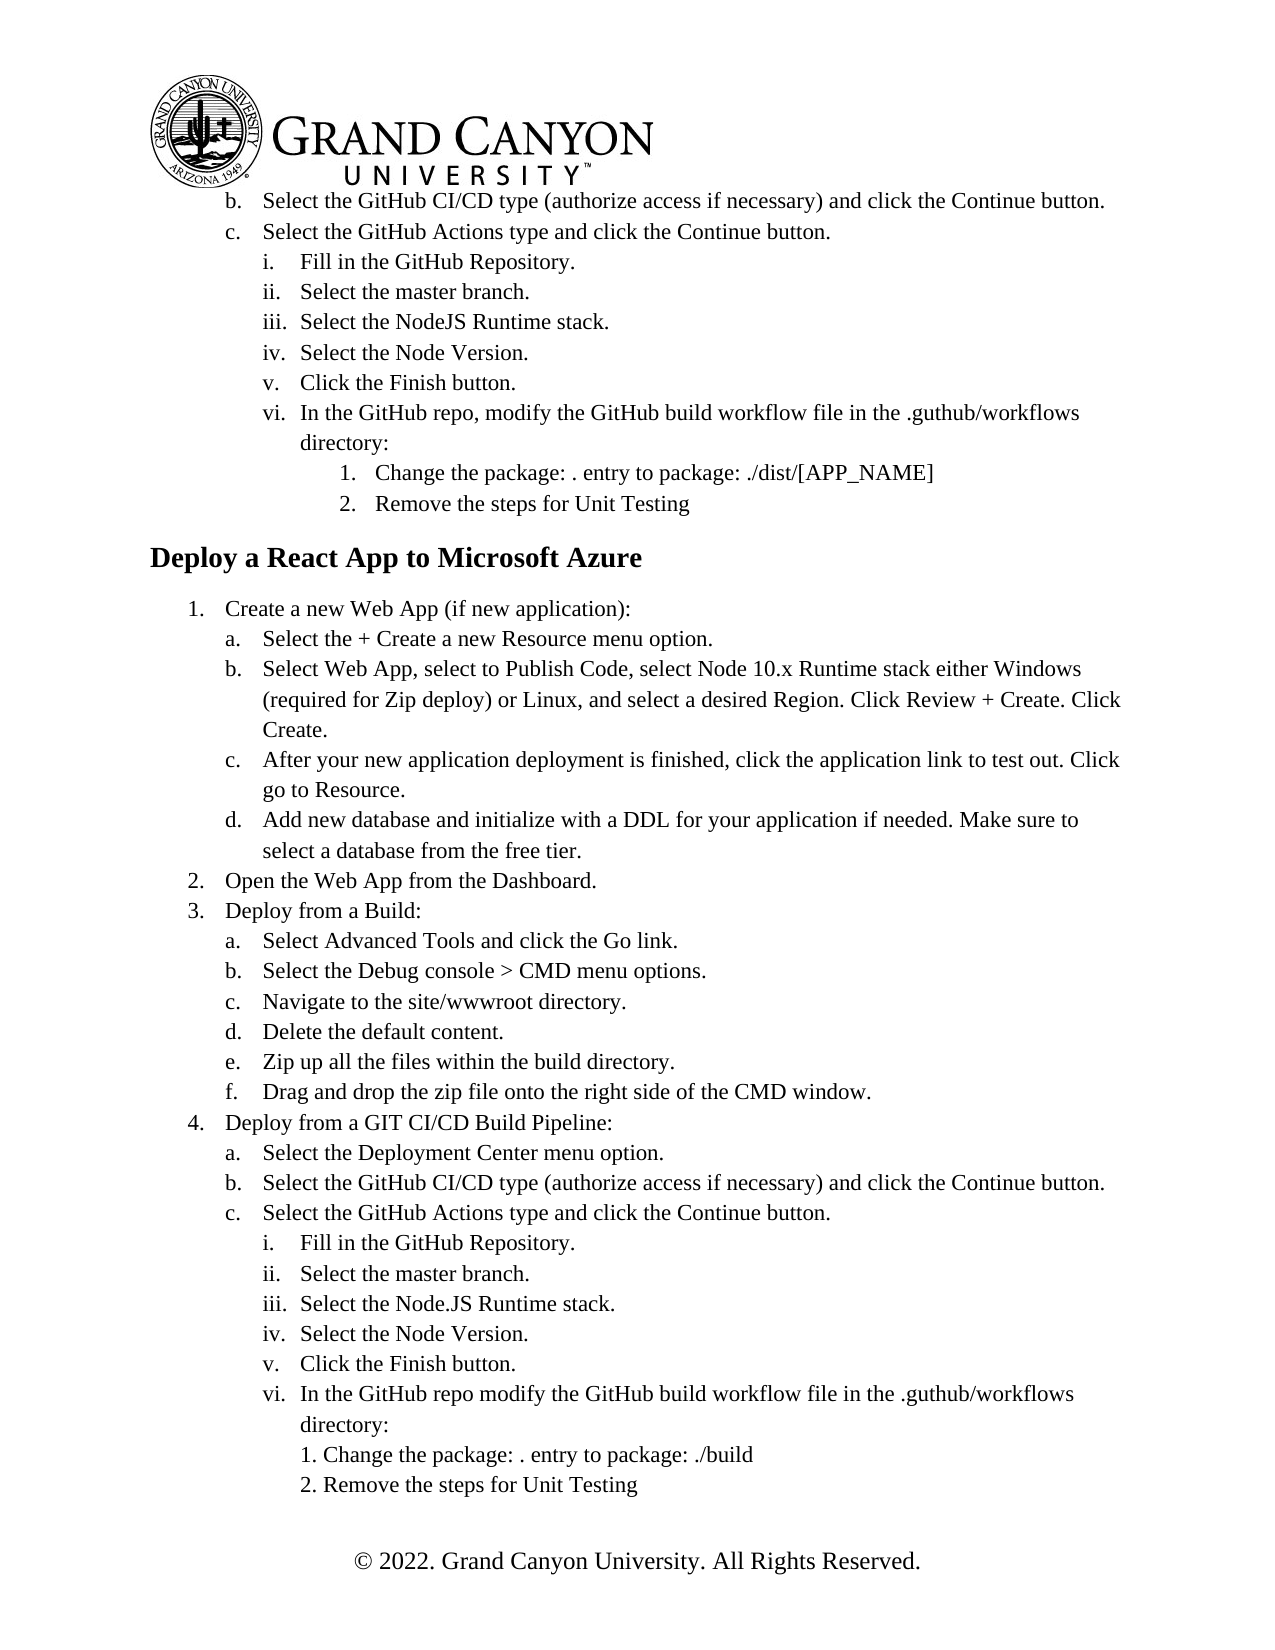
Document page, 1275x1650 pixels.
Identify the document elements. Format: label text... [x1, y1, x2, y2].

list Drag and drop the zip file onto the right side of the CMD window. [225, 1078, 1125, 1105]
list Select the GitHub CI/CD type (authorize access if necessary) and click the Continue button. [225, 187, 1125, 214]
list Create a new Web App (if new application): [187, 595, 1125, 621]
list Select the NodeJS Runtime stack. [262, 308, 1125, 335]
list Change the package: . entry to package: ./dist/[APP_NAME] [356, 459, 1125, 486]
list After your new application deployment is finished, click the application link to test out. Click go to Resource. [225, 746, 1125, 803]
list Open the Web App from the Dashboard. [187, 867, 1125, 893]
list In the GitHub repo modify the GitHub build workflow file in the .guthub/workflows directory: [262, 1380, 1125, 1437]
list Select Advanced Tools and click the Go link. [225, 927, 1125, 954]
list Delete the default content. [225, 1018, 1125, 1044]
list Remove the steps for Unit Testing [356, 489, 1125, 516]
list Select the GitHub Actions type and click the Continue button. [225, 1199, 1125, 1226]
list Select the Node Version. [262, 338, 1125, 365]
list Select the + Create a new Resource menu option. [225, 625, 1125, 652]
list Select the master branch. [262, 278, 1125, 304]
list 2. Remove the steps for Unit Testing [300, 1471, 1125, 1497]
list Select Web App, select to Publish Code, select Node 10.x Runtime stack either Windows (required for Zip deploy) or Linux, and select a desired Region. Click Review + Create. Click Create. [225, 655, 1125, 742]
list Fill in the GitHub Repository. [262, 1229, 1125, 1256]
list Select the Node.JS Runtime stack. [262, 1290, 1125, 1316]
list Select the Node Version. [262, 1320, 1125, 1346]
list Navigate to the site/wwwroot directory. [225, 988, 1125, 1014]
picture [150, 75, 654, 188]
list Select the GitHub CI/CD type (authorize access if necessary) and click the Continue button. [225, 1169, 1125, 1195]
list Select the Debug console > CMD menu options. [225, 957, 1125, 984]
list In the GitHub repo, modify the GitHub build workflow file in the .guthub/workflows directory: [262, 399, 1125, 456]
list Select the Deployment Center menu option. [225, 1139, 1125, 1165]
list Fill in the GitHub Repository. [262, 248, 1125, 274]
list Click the Finish button. [262, 1350, 1125, 1377]
list Deploy from a GIT CI/CD Build Pipeline: [187, 1108, 1125, 1135]
text Deploy a React App to Microsoft Azure [150, 541, 1125, 574]
list Select the GitHub Actions type and click the Continue button. [225, 218, 1125, 244]
list Add new database and initialize with a DDL for your application if needed. Make sure to select a database from the free tier. [225, 806, 1125, 863]
list Select the master branch. [262, 1259, 1125, 1286]
list Click the Finish button. [262, 369, 1125, 395]
list Zip up all the files within the build directory. [225, 1048, 1125, 1074]
list Deploy from a Build: [187, 897, 1125, 923]
list 1. Change the package: . entry to package: ./build [300, 1441, 1125, 1467]
